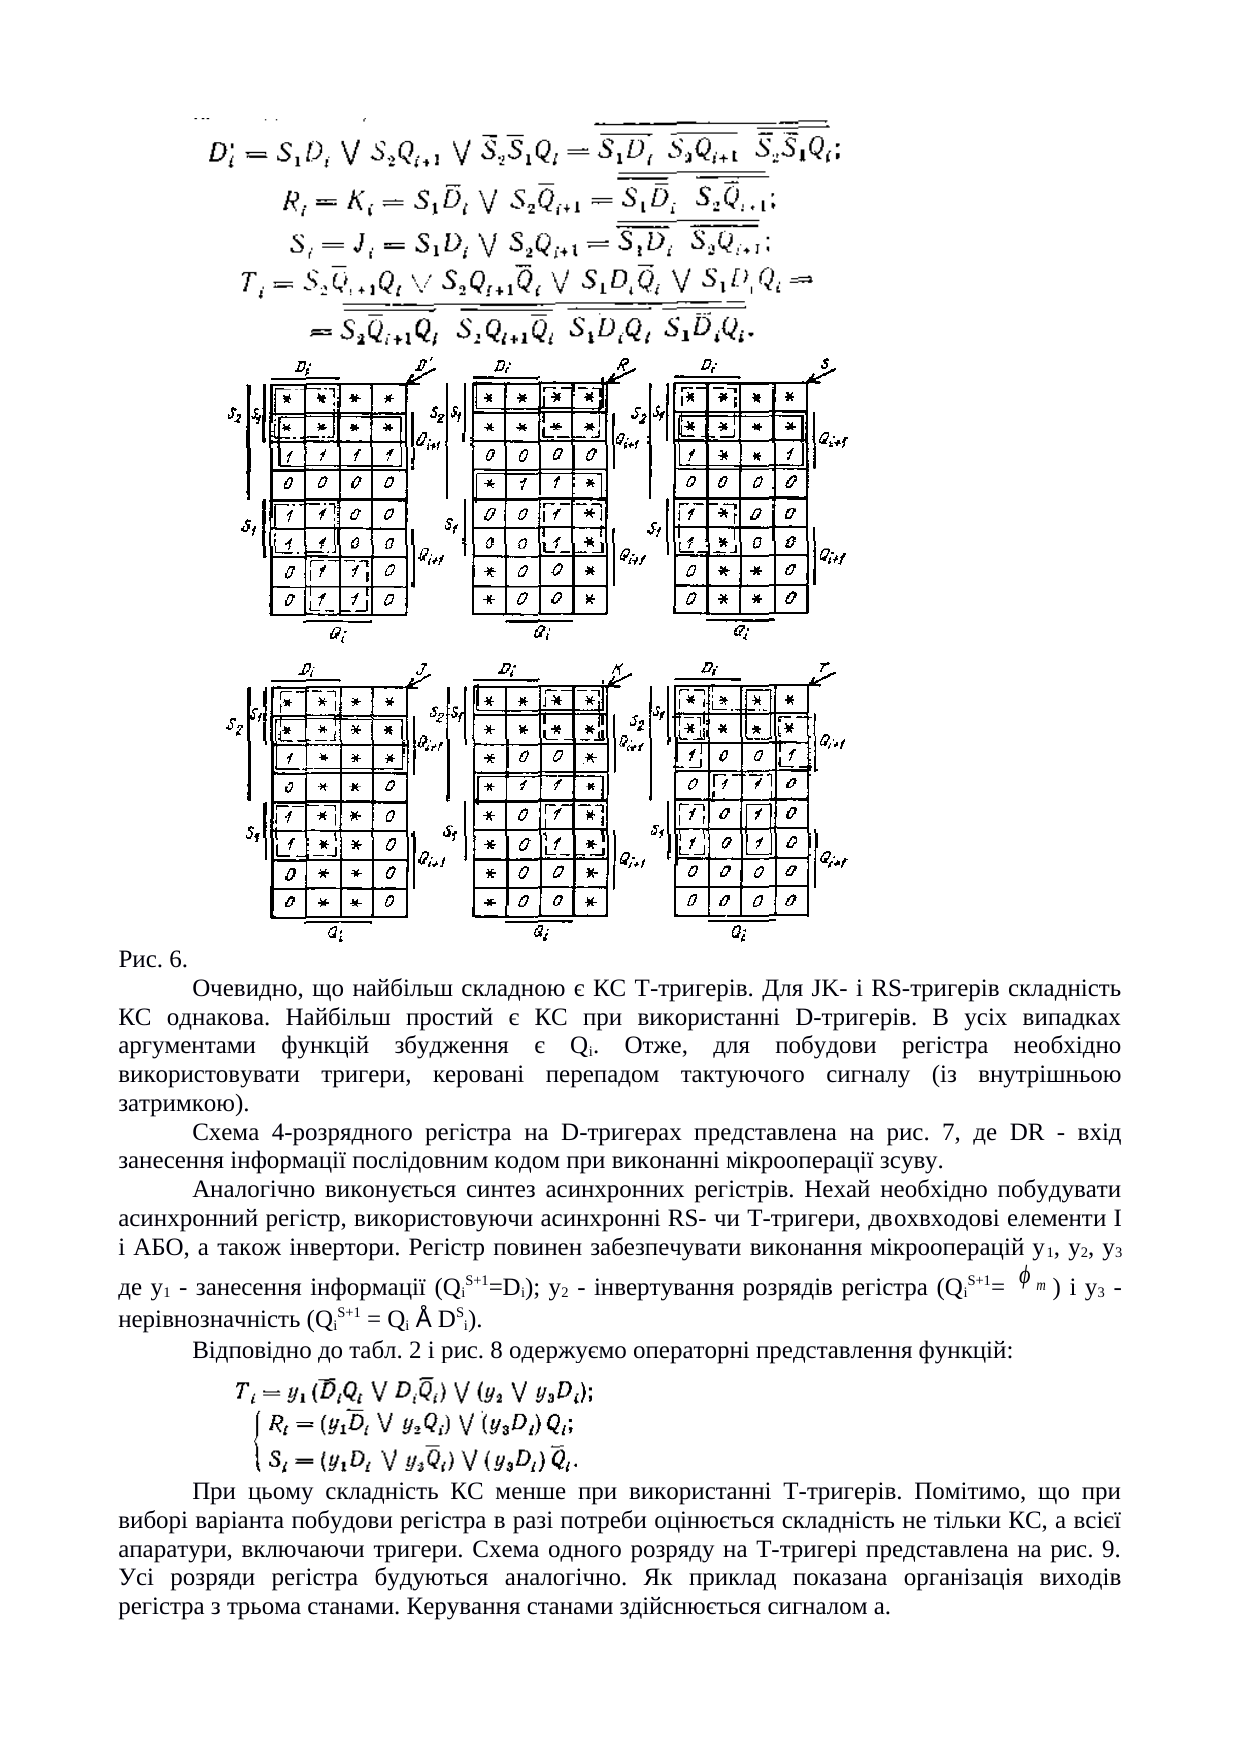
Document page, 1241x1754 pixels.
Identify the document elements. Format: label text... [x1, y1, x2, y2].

text Очевидно, що найбільш складною є КС T-тригерів. Для JK- і RS-тригерів складність КС однакова. Найбільш простий є КС при використанні D-тригерів. В усіх випадках аргументами функцій збудження є Qi. Отже, для побудови регістра необхідно використовувати тригери, керовані перепадом тактуючого сигналу (із внутрішньою затримкою). [118, 973, 1122, 1117]
text Аналогічно виконується синтез асинхронних регістрів. Нехай необхідно побудувати асинхронний регістр, використовуючи асинхронні RS- чи T-тригери, двoхвходові елементи І і АБО, а також інвертори. Регістр повинен забезпечувати виконання мікрооперацій y1, y2, y3 де y1 - занесення інформації (QiS+1=Dі); y2 - інвертування розрядів регістра (QiS+1= ) і y3 - нерівнозначність (QiS+1 = Qі Å DSi). [118, 1174, 1122, 1335]
text Схема 4-розрядного регістра на D-тригерах представлена на рис. 7, де DR - вхід занесення інформації послідовним кодом при виконанні мікрооперації зсуву. [118, 1117, 1122, 1174]
text Рис. 6. [118, 944, 1122, 973]
text Відповідно до табл. 2 і рис. 8 одержуємо операторні представлення функцій: [118, 1335, 1122, 1364]
text При цьому складність КС менше при використанні T-тригерів. Помітимо, що при виборі варіанта побудови регістра в разі потреби оцінюється складність не тільки КС, а всієї апаратури, включаючи тригери. Схема одного розряду на T-тригері представлена на рис. 9. Усі розряди регістра будуються аналогічно. Як приклад показана організація виходів регістра з трьома станами. Керування станами здійснюється сигналом а. [118, 1476, 1122, 1620]
